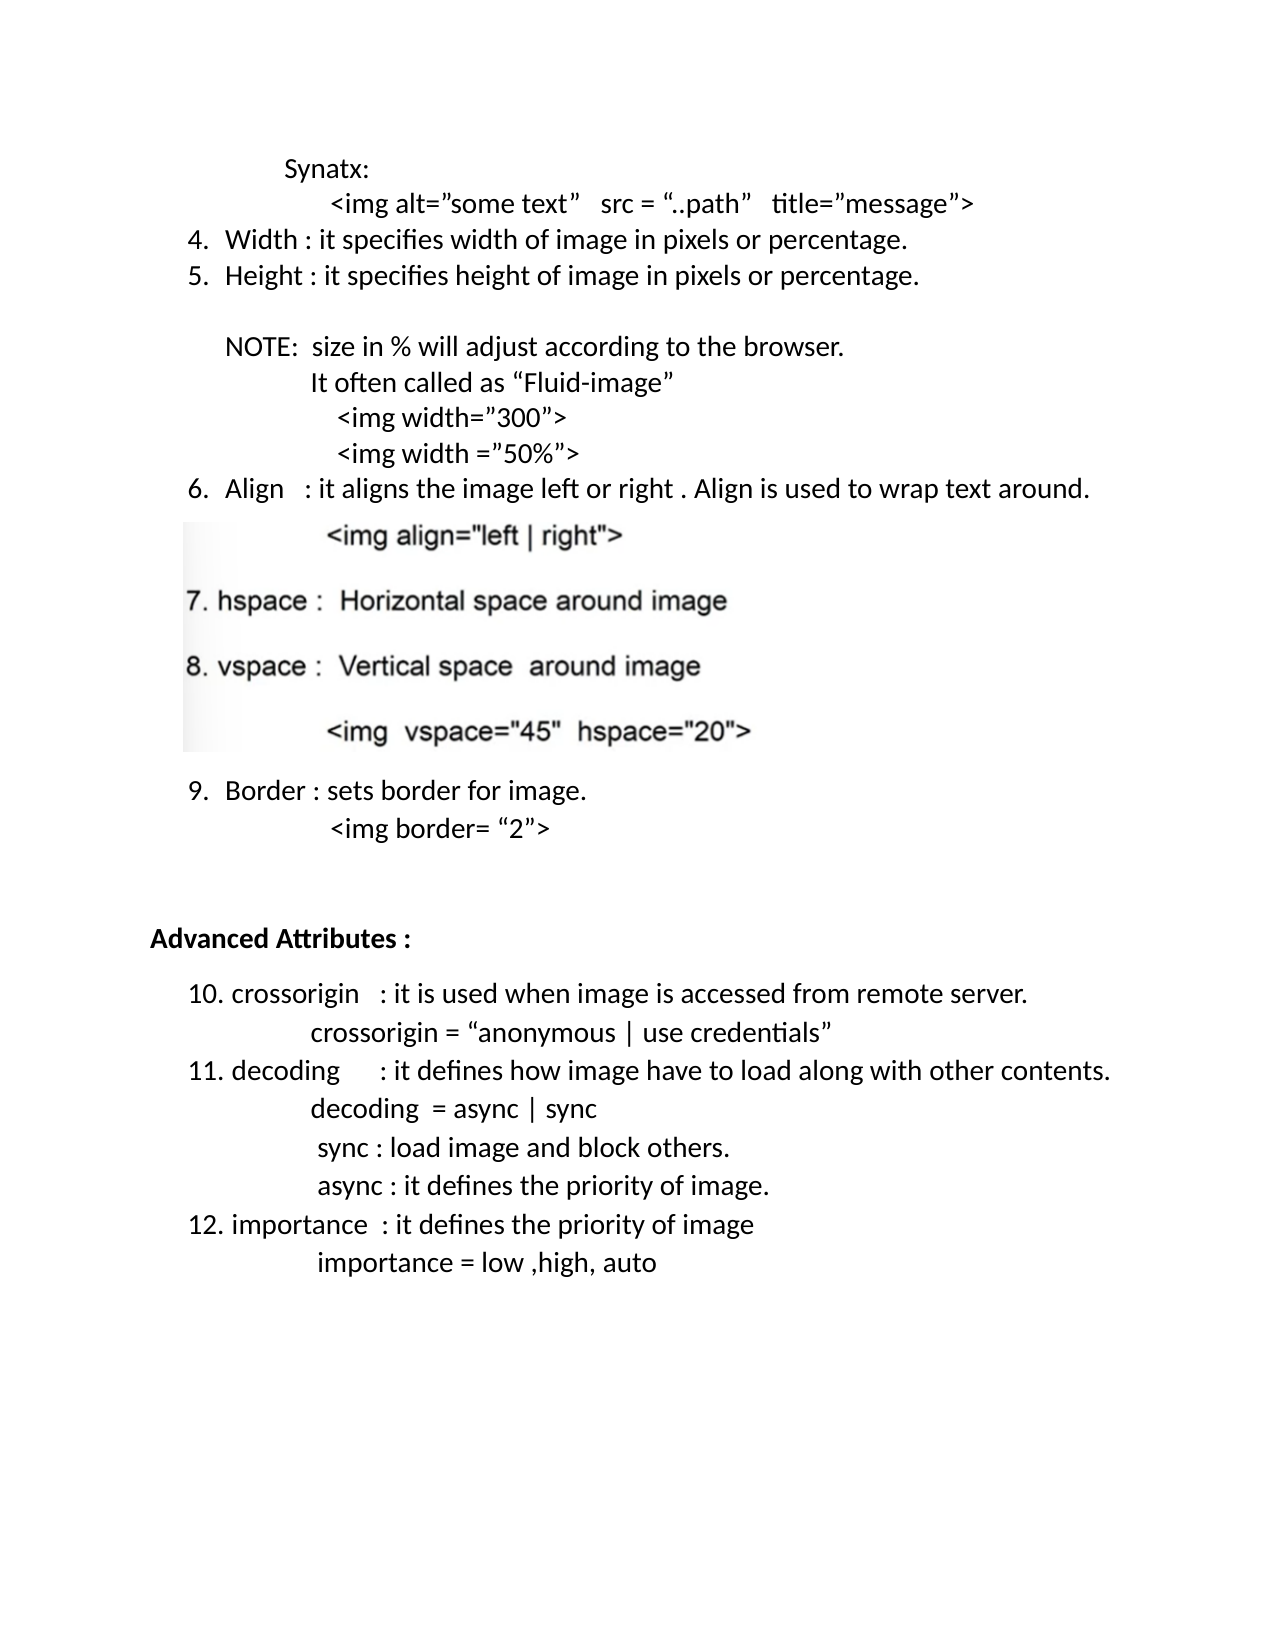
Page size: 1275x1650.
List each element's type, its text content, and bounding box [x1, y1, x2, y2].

list <img border= “2”> [225, 810, 1125, 846]
list It often called as “Fluid-image” [225, 364, 1125, 399]
list Height : it specifies height of image in pixels or percentage. [187, 257, 1125, 292]
list crossorigin = “anonymous | use credentials” [225, 1014, 1125, 1049]
list importance = low ,high, auto [225, 1244, 1125, 1280]
list crossorigin : it is used when image is accessed from remote server. [187, 975, 1125, 1011]
list async : it defines the priority of image. [225, 1167, 1125, 1203]
picture [183, 522, 769, 752]
text Advanced Attributes : [150, 920, 1125, 956]
list importance : it defines the priority of image [187, 1206, 1125, 1242]
list decoding = async | sync [225, 1091, 1125, 1126]
list <img width =”50%”> [225, 435, 1125, 471]
list NOTE: size in % will adjust according to the browser. [225, 328, 1125, 364]
list Synatx: [225, 150, 1125, 186]
list <img alt=”some text” src = “..path” title=”message”> [225, 186, 1125, 221]
list Align : it aligns the image left or right . Align is used to wrap text around. [187, 471, 1125, 506]
list <img width=”300”> [225, 399, 1125, 435]
list Border : sets border for image. [187, 772, 1125, 807]
list sync : load image and block others. [225, 1129, 1125, 1165]
list Width : it specifies width of image in pixels or percentage. [187, 221, 1125, 257]
list decoding : it defines how image have to load along with other contents. [187, 1052, 1125, 1088]
